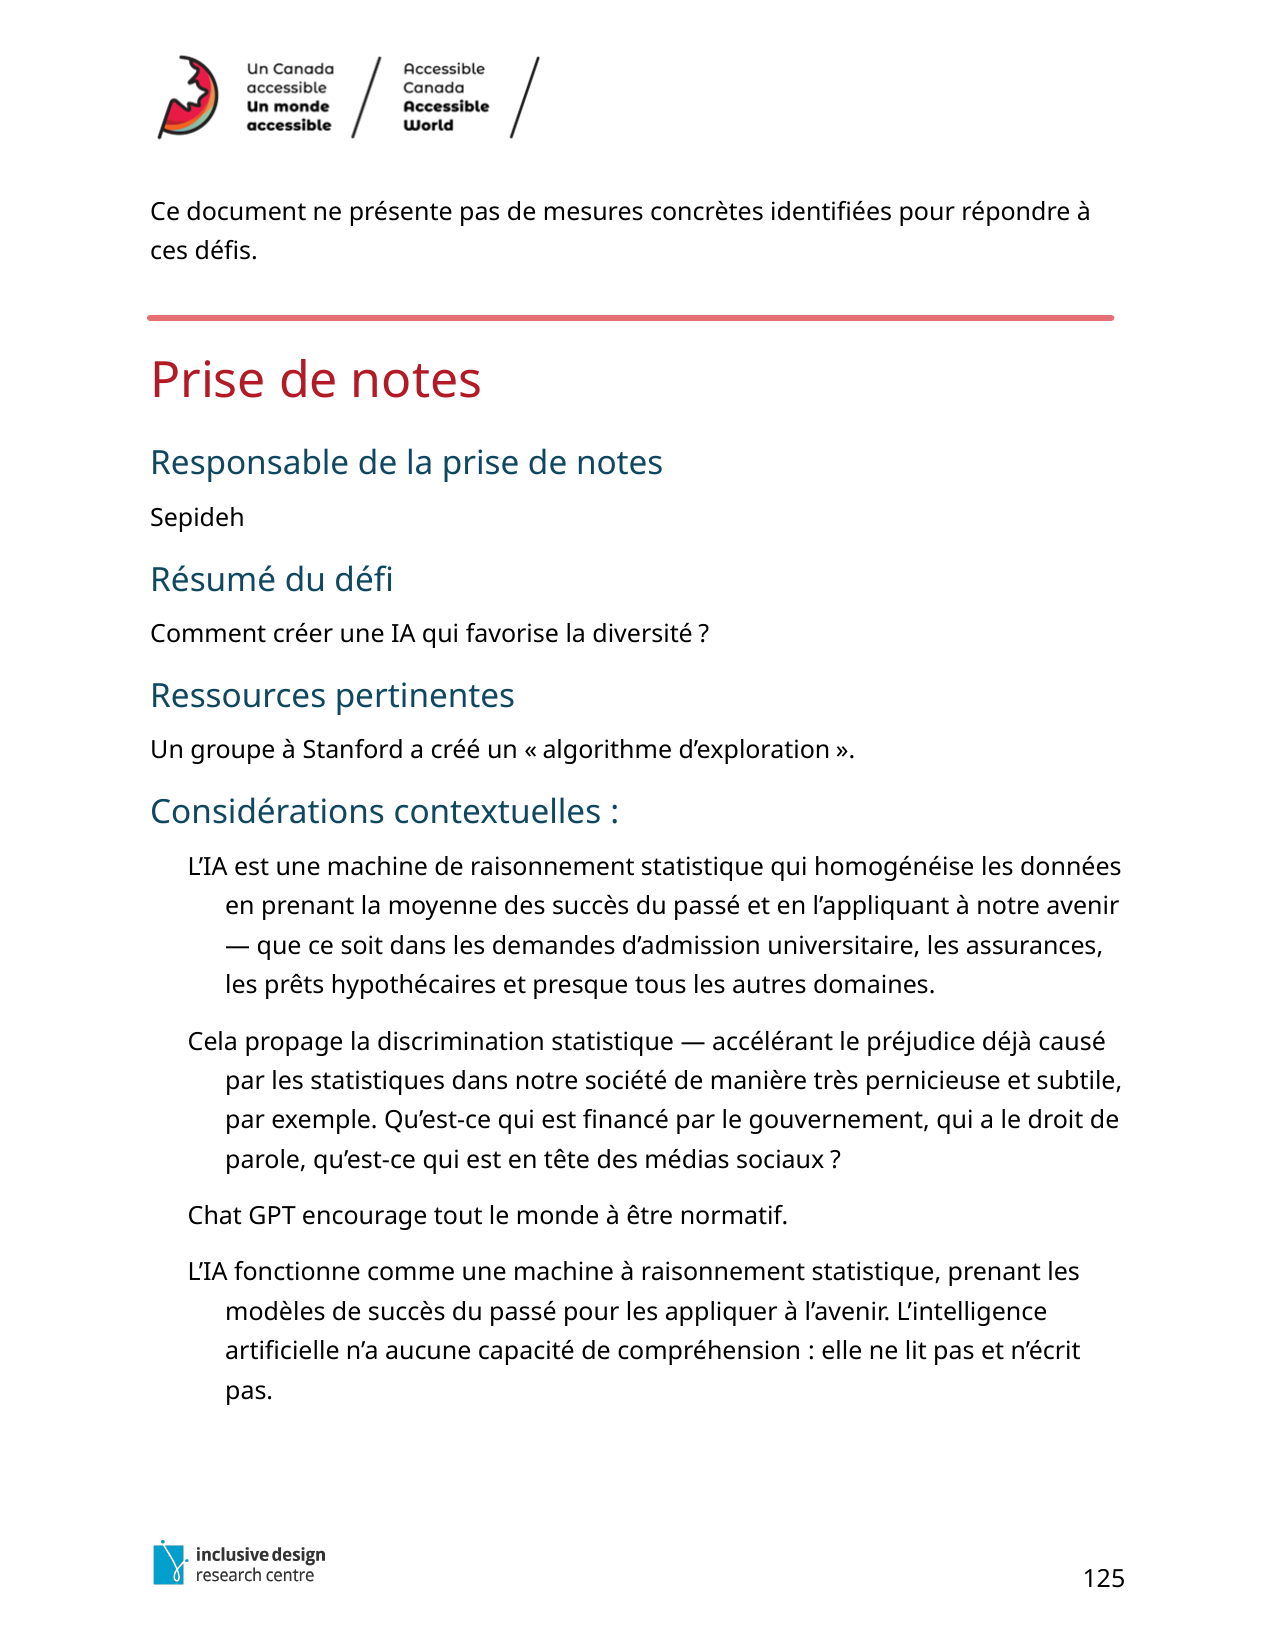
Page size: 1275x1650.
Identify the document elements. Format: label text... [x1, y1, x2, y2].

text Ressources pertinentes [150, 672, 1125, 717]
text Responsable de la prise de notes [150, 439, 1125, 484]
picture [150, 48, 547, 147]
list Cela propage la discrimination statistique — accélérant le préjudice déjà causé par les statistiques dans notre société de manière très pernicieuse et subtile, par exemple. Qu’est-ce qui est financé par le gouvernement, qui a le droit de parole, qu’est-ce qui est en tête des médias sociaux ? [187, 1023, 1125, 1176]
text Sepideh [150, 499, 1125, 533]
list L’IA fonctionne comme une machine à raisonnement statistique, prenant les modèles de succès du passé pour les appliquer à l’avenir. L’intelligence artificielle n’a aucune capacité de compréhension : elle ne lit pas et n’écrit pas. [187, 1254, 1125, 1406]
text Ce document ne présente pas de mesures concrètes identifiées pour répondre à ces défis. [150, 193, 1125, 266]
list L’IA est une machine de raisonnement statistique qui homogénéise les données en prenant la moyenne des succès du passé et en l’appliquant à notre avenir — que ce soit dans les demandes d’admission universitaire, les assurances, les prêts hypothécaires et presque tous les autres domaines. [187, 848, 1125, 1001]
text Considérations contextuelles : [150, 788, 1125, 833]
text Un groupe à Stanford a créé un « algorithme d’exploration ». [150, 732, 1125, 766]
list Chat GPT encourage tout le monde à être normatif. [187, 1198, 1125, 1232]
picture [150, 1538, 340, 1601]
text Résumé du défi [150, 555, 1125, 601]
text Comment créer une IA qui favorise la diversité ? [150, 616, 1125, 650]
text Prise de notes [150, 344, 1125, 412]
